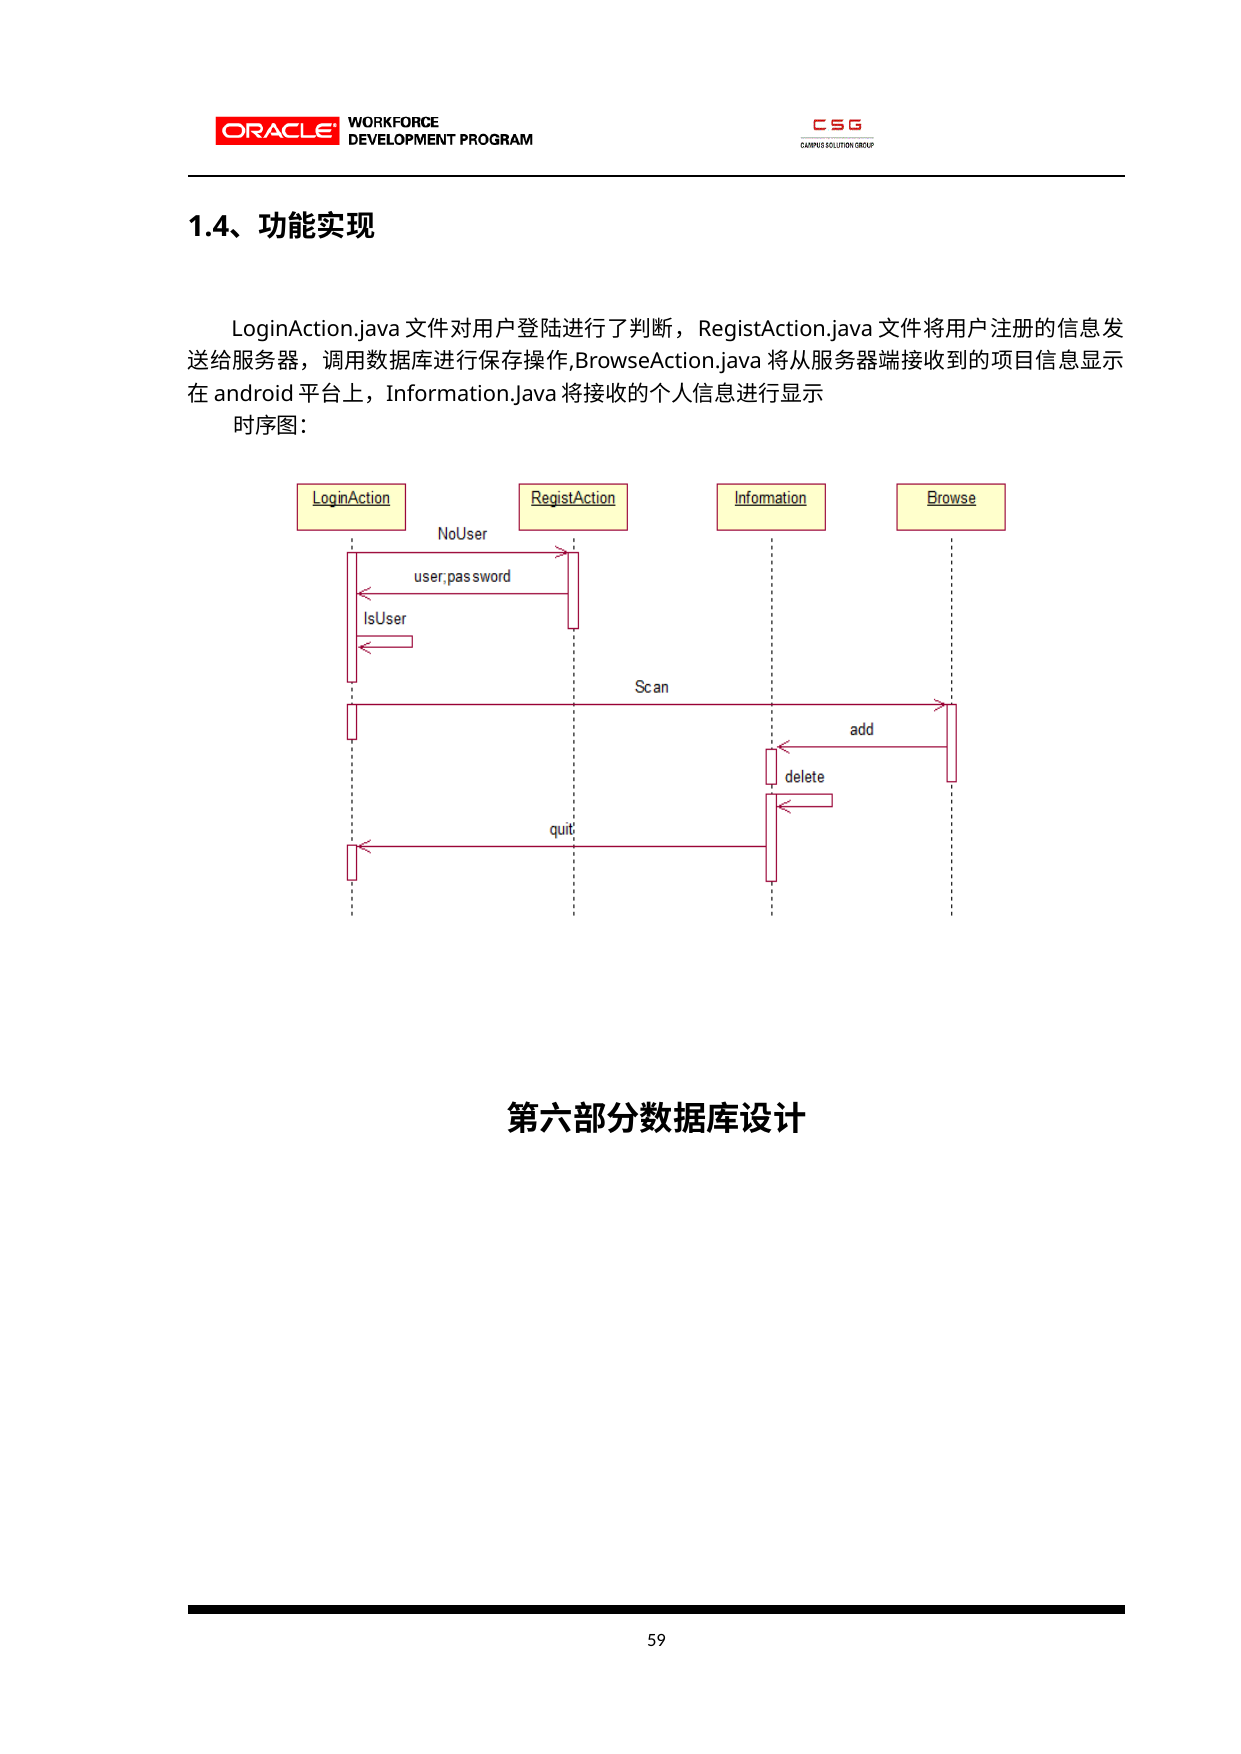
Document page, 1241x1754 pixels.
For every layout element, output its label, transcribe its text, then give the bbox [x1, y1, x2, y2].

subtitle 1.4、功能实现 [187, 192, 1125, 257]
subtitle 第六部分数据库设计 [187, 1083, 1125, 1148]
text 时序图： [187, 408, 1125, 440]
text LoginAction.java文件对用户登陆进行了判断，RegistAction.java文件将用户注册的信息发送给服务器，调用数据库进行保存操作,BrowseAction.java将从服务器端接收到的项目信息显示在android平台上，Information.Java将接收的个人信息进行显示 [187, 310, 1125, 408]
picture [232, 440, 1089, 1039]
picture [187, 88, 560, 173]
picture [789, 99, 888, 173]
